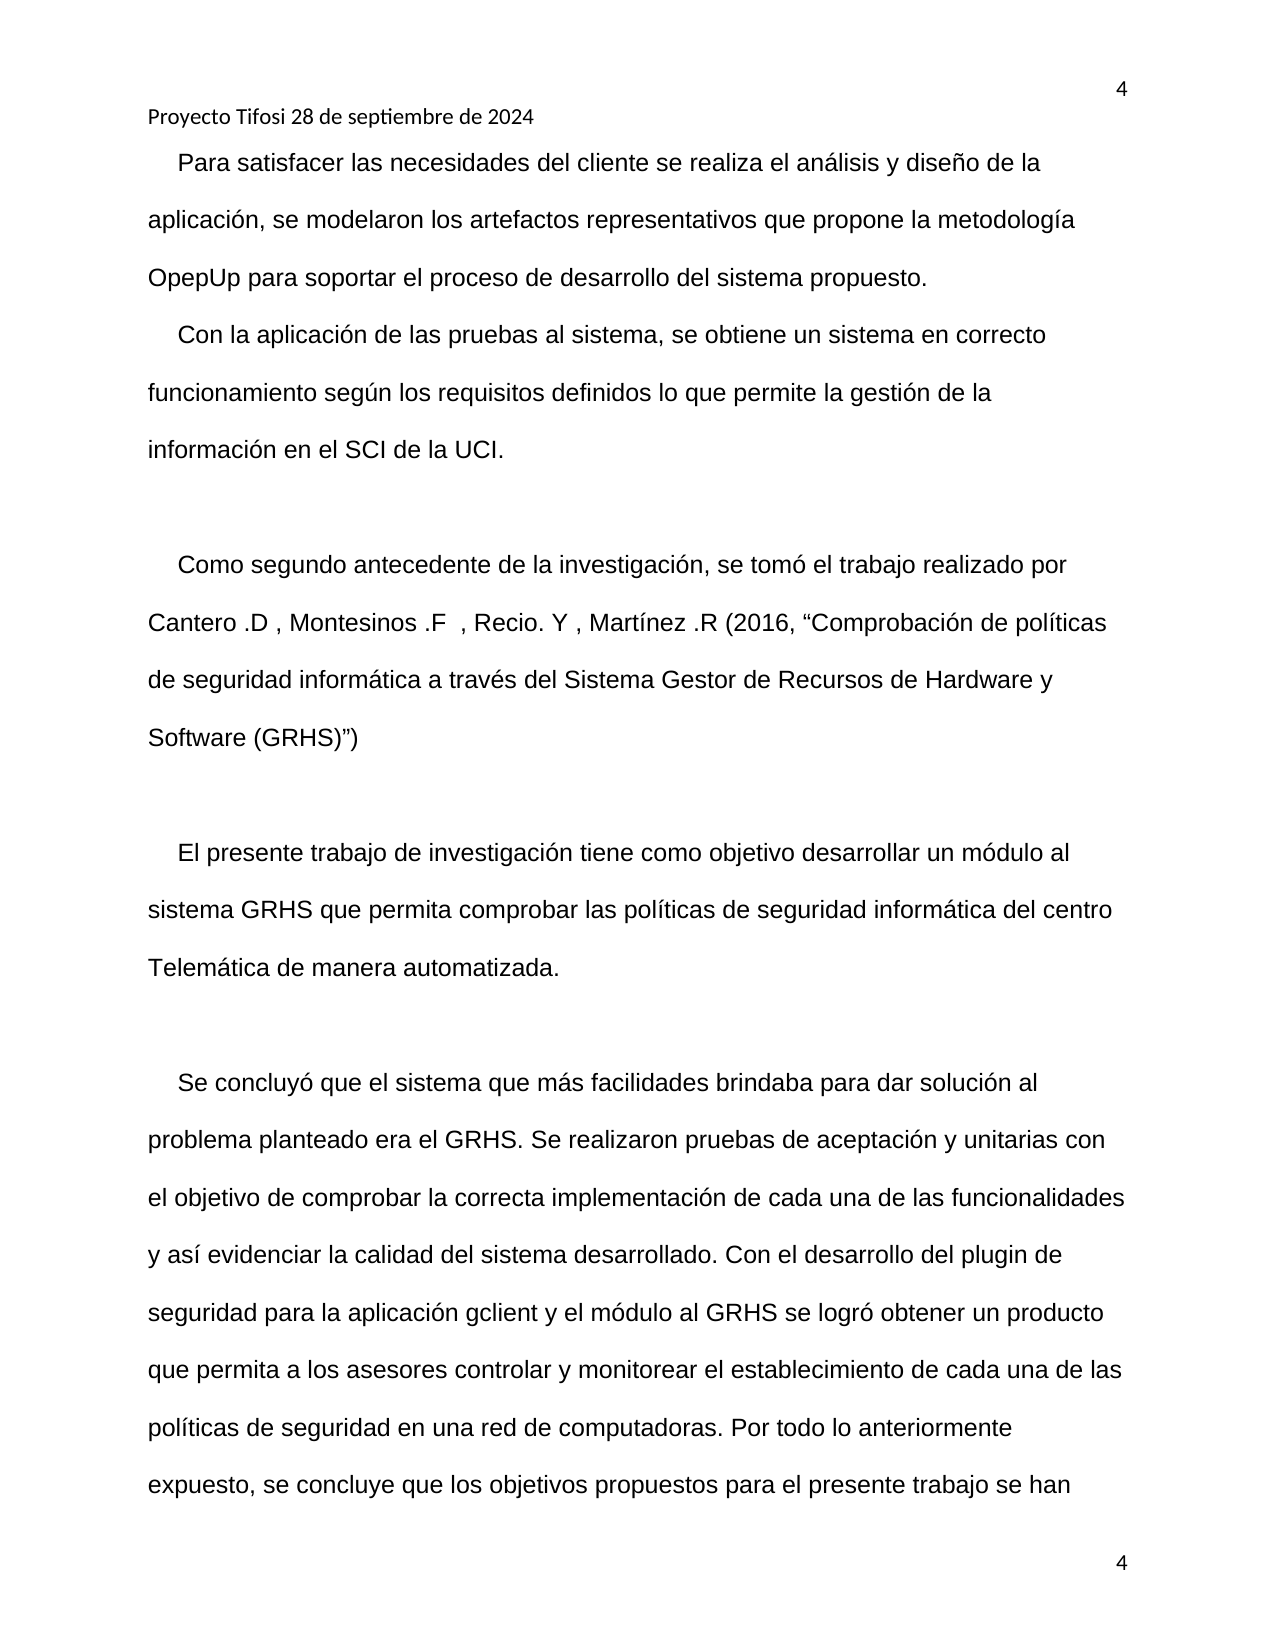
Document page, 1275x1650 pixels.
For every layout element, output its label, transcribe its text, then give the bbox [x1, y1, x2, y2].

text Como segundo antecedente de la investigación, se tomó el trabajo realizado por Cantero .D , Montesinos .F , Recio. Y , Martínez .R (2016, “Comprobación de políticas de seguridad informática a través del Sistema Gestor de Recursos de Hardware y Software (GRHS)”) [148, 550, 1127, 751]
text El presente trabajo de investigación tiene como objetivo desarrollar un módulo al sistema GRHS que permita comprobar las políticas de seguridad informática del centro Telemática de manera automatizada. [148, 838, 1127, 981]
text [148, 1068, 1127, 1499]
text Para satisfacer las necesidades del cliente se realiza el análisis y diseño de la aplicación, se modelaron los artefactos representativos que propone la metodología OpepUp para soportar el proceso de desarrollo del sistema propuesto. [148, 148, 1127, 291]
text Con la aplicación de las pruebas al sistema, se obtiene un sistema en correcto funcionamiento según los requisitos definidos lo que permite la gestión de la información en el SCI de la UCI. [148, 320, 1127, 464]
